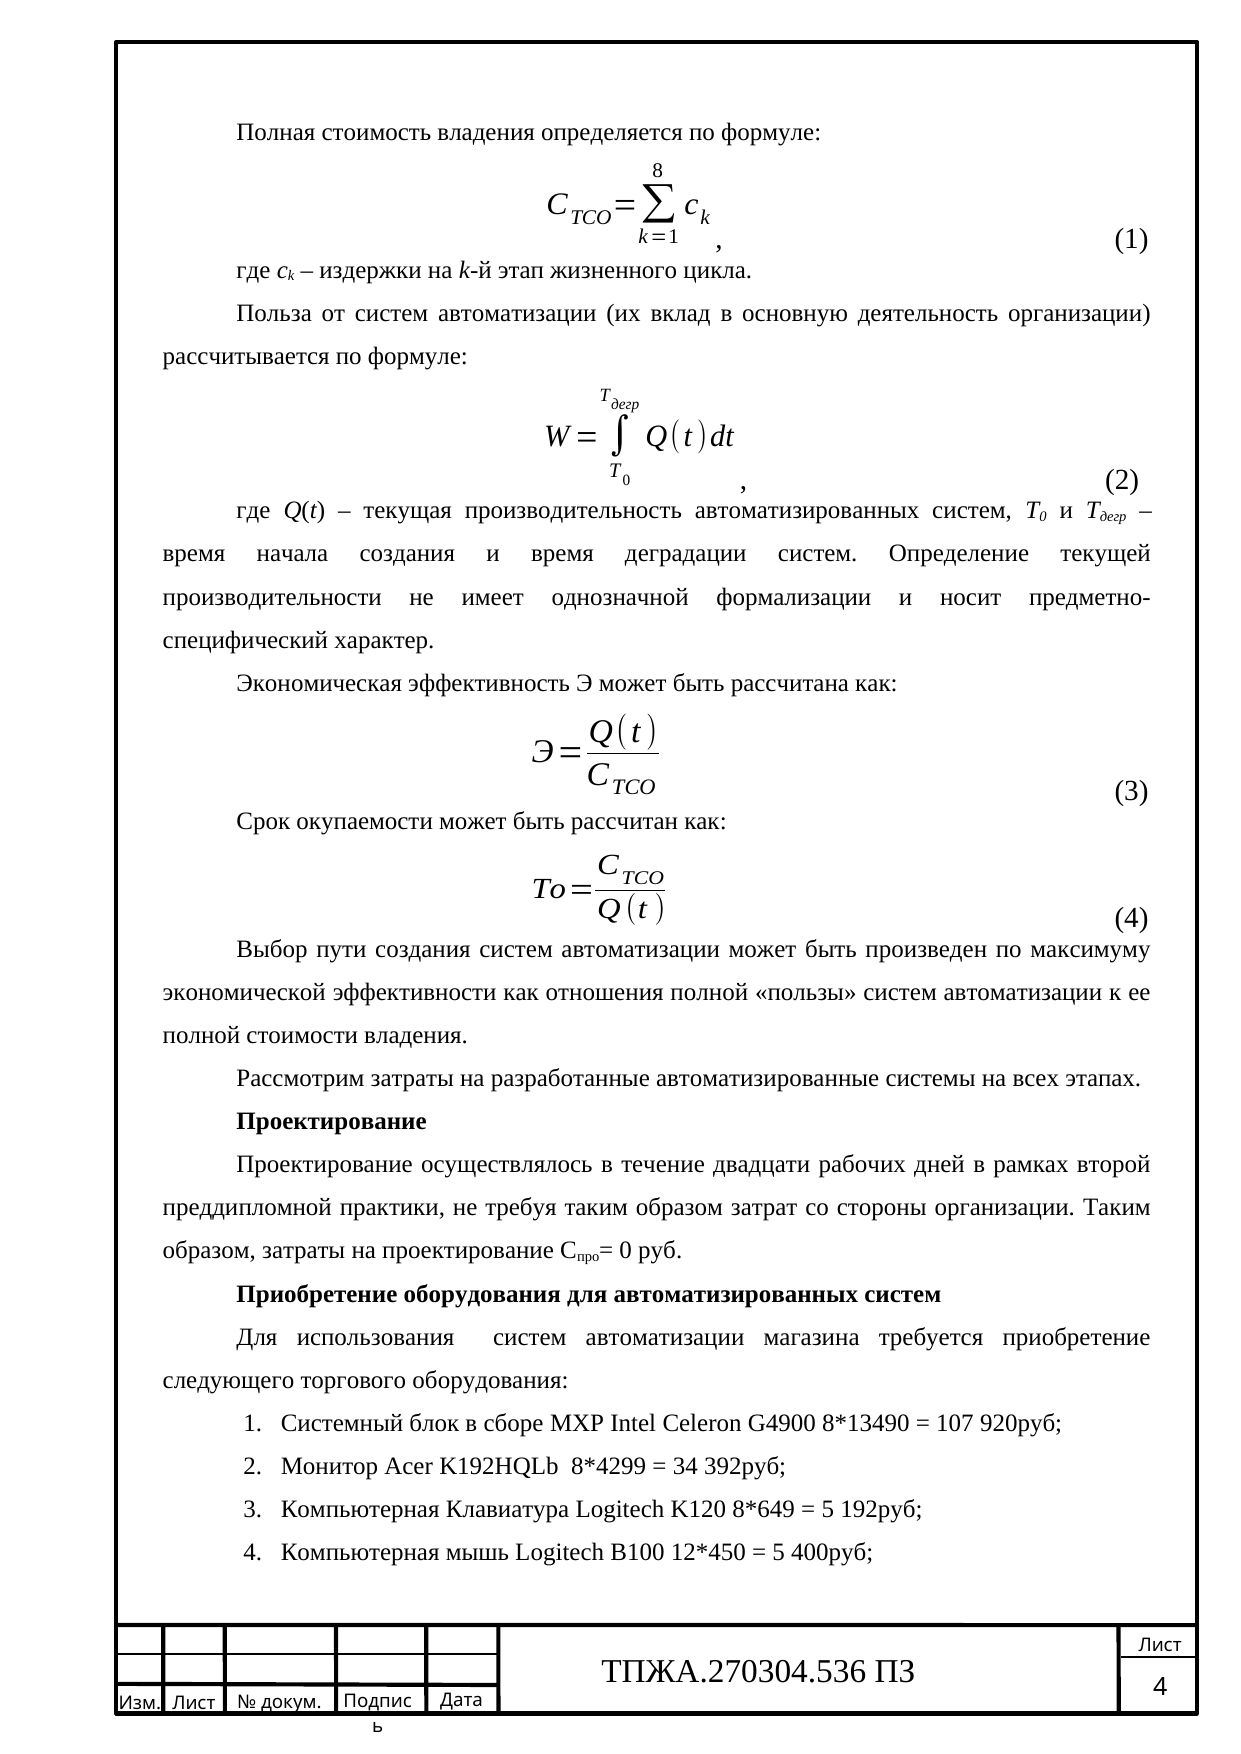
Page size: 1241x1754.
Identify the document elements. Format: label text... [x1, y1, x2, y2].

text , (2) [162, 384, 1152, 495]
text где ck – издержки на k-й этап жизненного цикла. [162, 255, 1152, 284]
text Польза от систем автоматизации (их вклад в основную деятельность организации) рассчитывается по формуле: [162, 298, 1152, 370]
text , (1) [162, 160, 1152, 255]
text Для использования систем автоматизации магазина требуется приобретение следующего торгового оборудования: [162, 1322, 1152, 1394]
text Полная стоимость владения определяется по формуле: [162, 117, 1152, 145]
text Проектирование осуществлялось в течение двадцати рабочих дней в рамках второй преддипломной практики, не требуя таким образом затрат со стороны организации. Таким образом, затраты на проектирование Спро= 0 руб. [162, 1149, 1152, 1264]
text Срок окупаемости может быть рассчитан как: [162, 806, 1152, 835]
list Компьютерная мышь Logitech B100 12*450 = 5 400руб; [243, 1537, 1152, 1566]
list Монитор Acer K192HQLb 8*4299 = 34 392руб; [243, 1451, 1152, 1480]
text Экономическая эффективность Э может быть рассчитана как: [162, 668, 1152, 697]
list Компьютерная Клавиатура Logitech K120 8*649 = 5 192руб; [243, 1494, 1152, 1523]
text Проектирование [162, 1106, 1152, 1135]
text (3) [162, 711, 1152, 806]
list Системный блок в сборе MXP Intel Celeron G4900 8*13490 = 107 920руб; [243, 1408, 1152, 1437]
text Выбор пути создания систем автоматизации может быть произведен по максимуму экономической эффективности как отношения полной «пользы» систем автоматизации к ее полной стоимости владения. [162, 934, 1152, 1049]
text (4) [162, 849, 1152, 934]
text Приобретение оборудования для автоматизированных систем [162, 1279, 1152, 1307]
text где Q(t) – текущая производительность автоматизированных систем, T0 и Tдегр – время начала создания и время деградации систем. Определение текущей производительности не имеет однозначной формализации и носит предметно-специфический характер. [162, 495, 1152, 653]
text Рассмотрим затраты на разработанные автоматизированные системы на всех этапах. [162, 1063, 1152, 1092]
